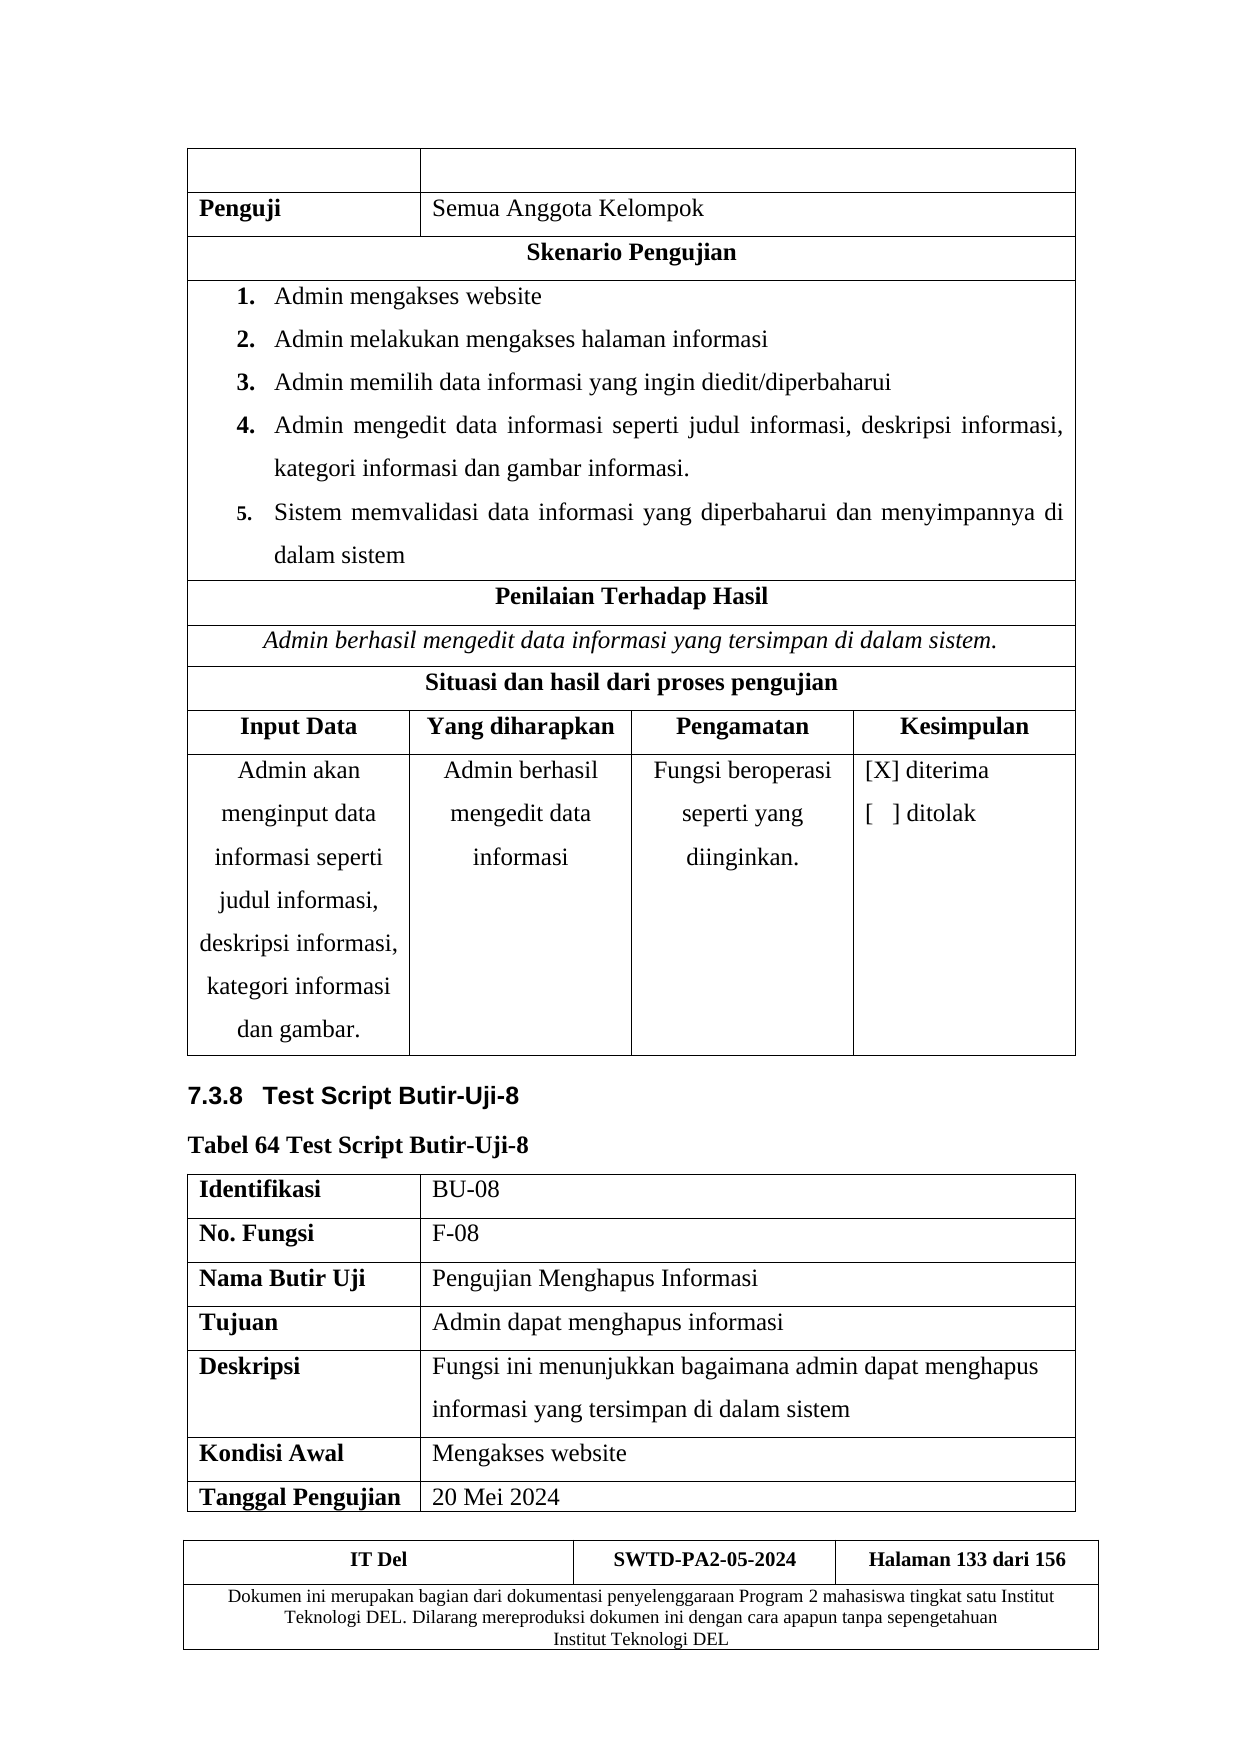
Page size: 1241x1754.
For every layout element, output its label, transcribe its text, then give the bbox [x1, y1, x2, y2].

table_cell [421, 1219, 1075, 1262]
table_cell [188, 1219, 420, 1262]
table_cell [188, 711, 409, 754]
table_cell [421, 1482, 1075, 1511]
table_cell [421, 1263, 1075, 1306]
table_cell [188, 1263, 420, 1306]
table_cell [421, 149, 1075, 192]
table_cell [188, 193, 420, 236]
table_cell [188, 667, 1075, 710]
subtitle Test Script Butir-Uji-8 [187, 1081, 1092, 1110]
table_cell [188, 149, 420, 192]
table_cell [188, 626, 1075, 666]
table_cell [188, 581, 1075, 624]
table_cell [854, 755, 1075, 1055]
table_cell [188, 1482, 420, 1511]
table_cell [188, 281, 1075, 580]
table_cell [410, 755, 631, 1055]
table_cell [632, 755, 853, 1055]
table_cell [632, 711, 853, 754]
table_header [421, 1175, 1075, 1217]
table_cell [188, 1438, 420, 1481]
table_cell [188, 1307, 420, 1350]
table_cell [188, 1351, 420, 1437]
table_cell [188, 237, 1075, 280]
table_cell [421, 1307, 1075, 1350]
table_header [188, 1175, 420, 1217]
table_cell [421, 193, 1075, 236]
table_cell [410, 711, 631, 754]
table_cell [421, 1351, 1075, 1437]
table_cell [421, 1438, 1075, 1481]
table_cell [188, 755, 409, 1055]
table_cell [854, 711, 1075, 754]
